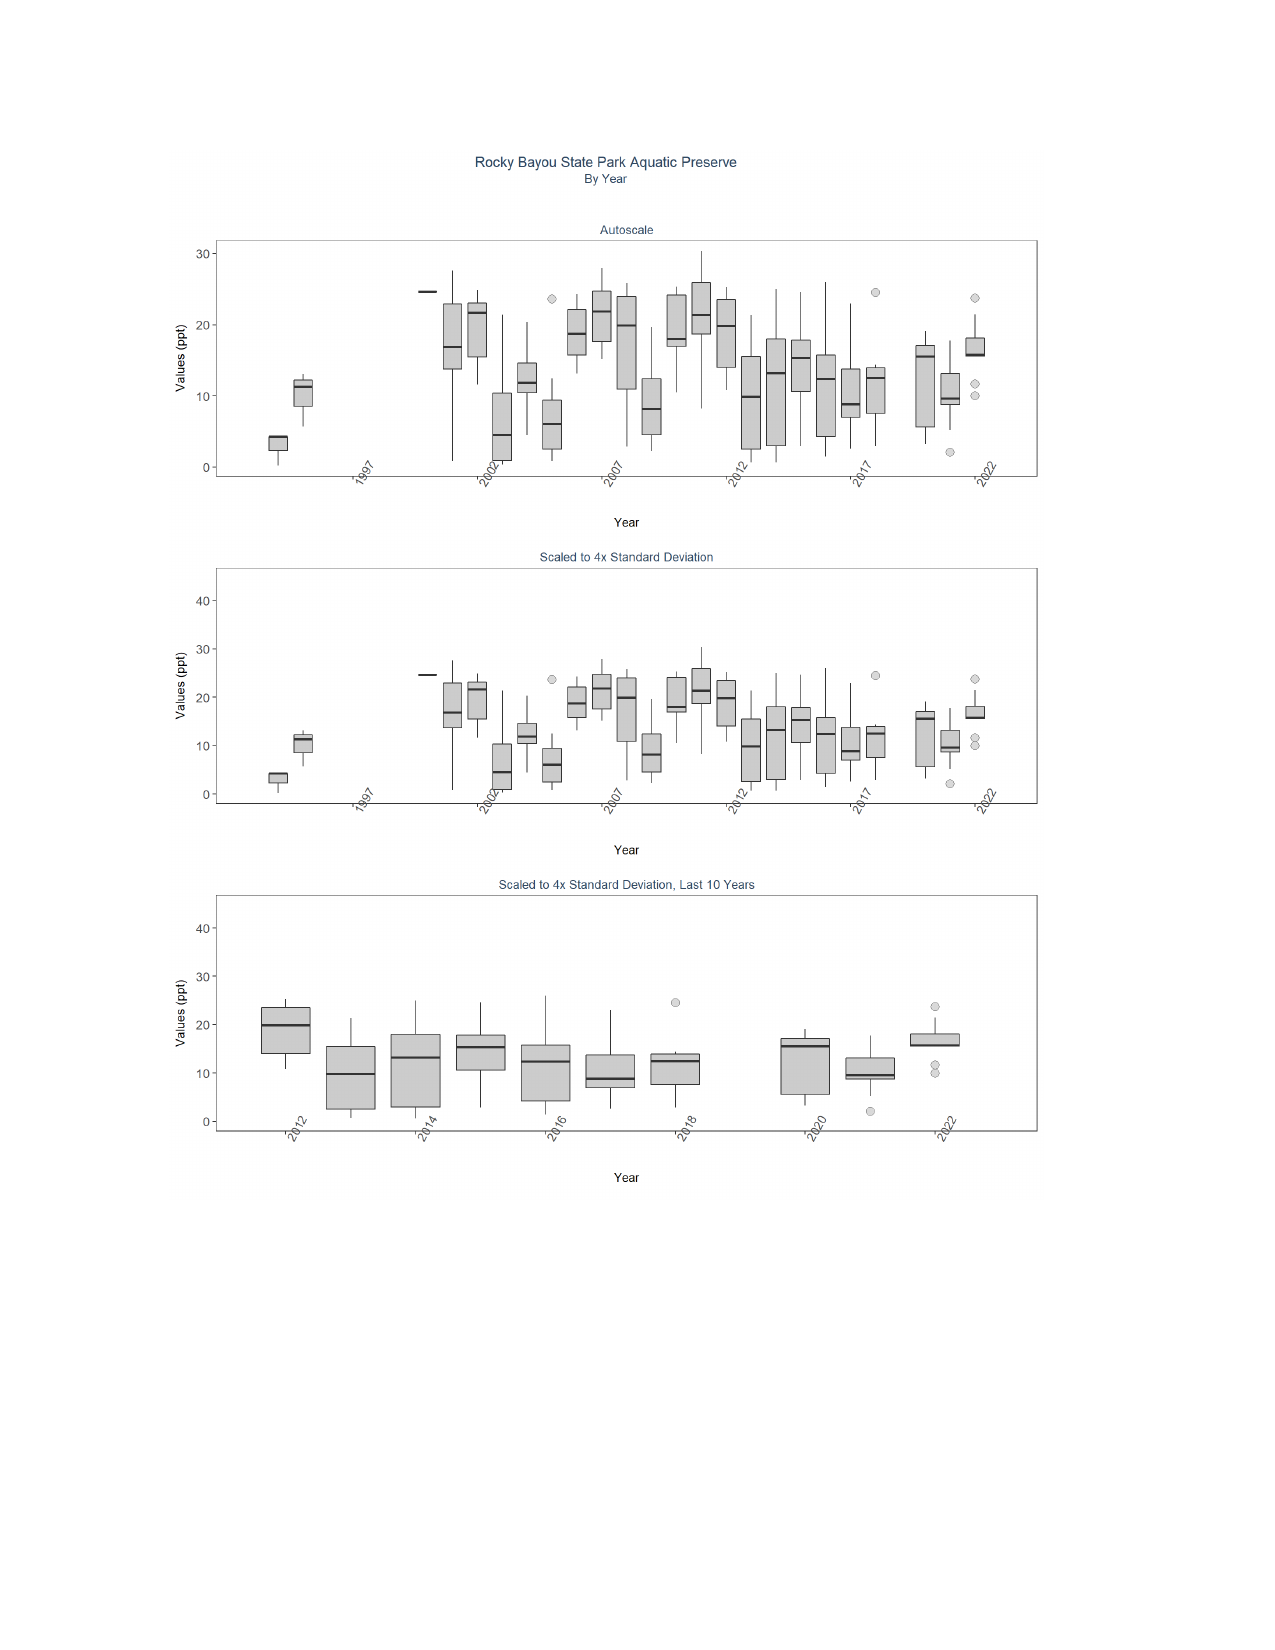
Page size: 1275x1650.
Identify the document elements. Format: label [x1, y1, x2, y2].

picture [168, 150, 1044, 1200]
